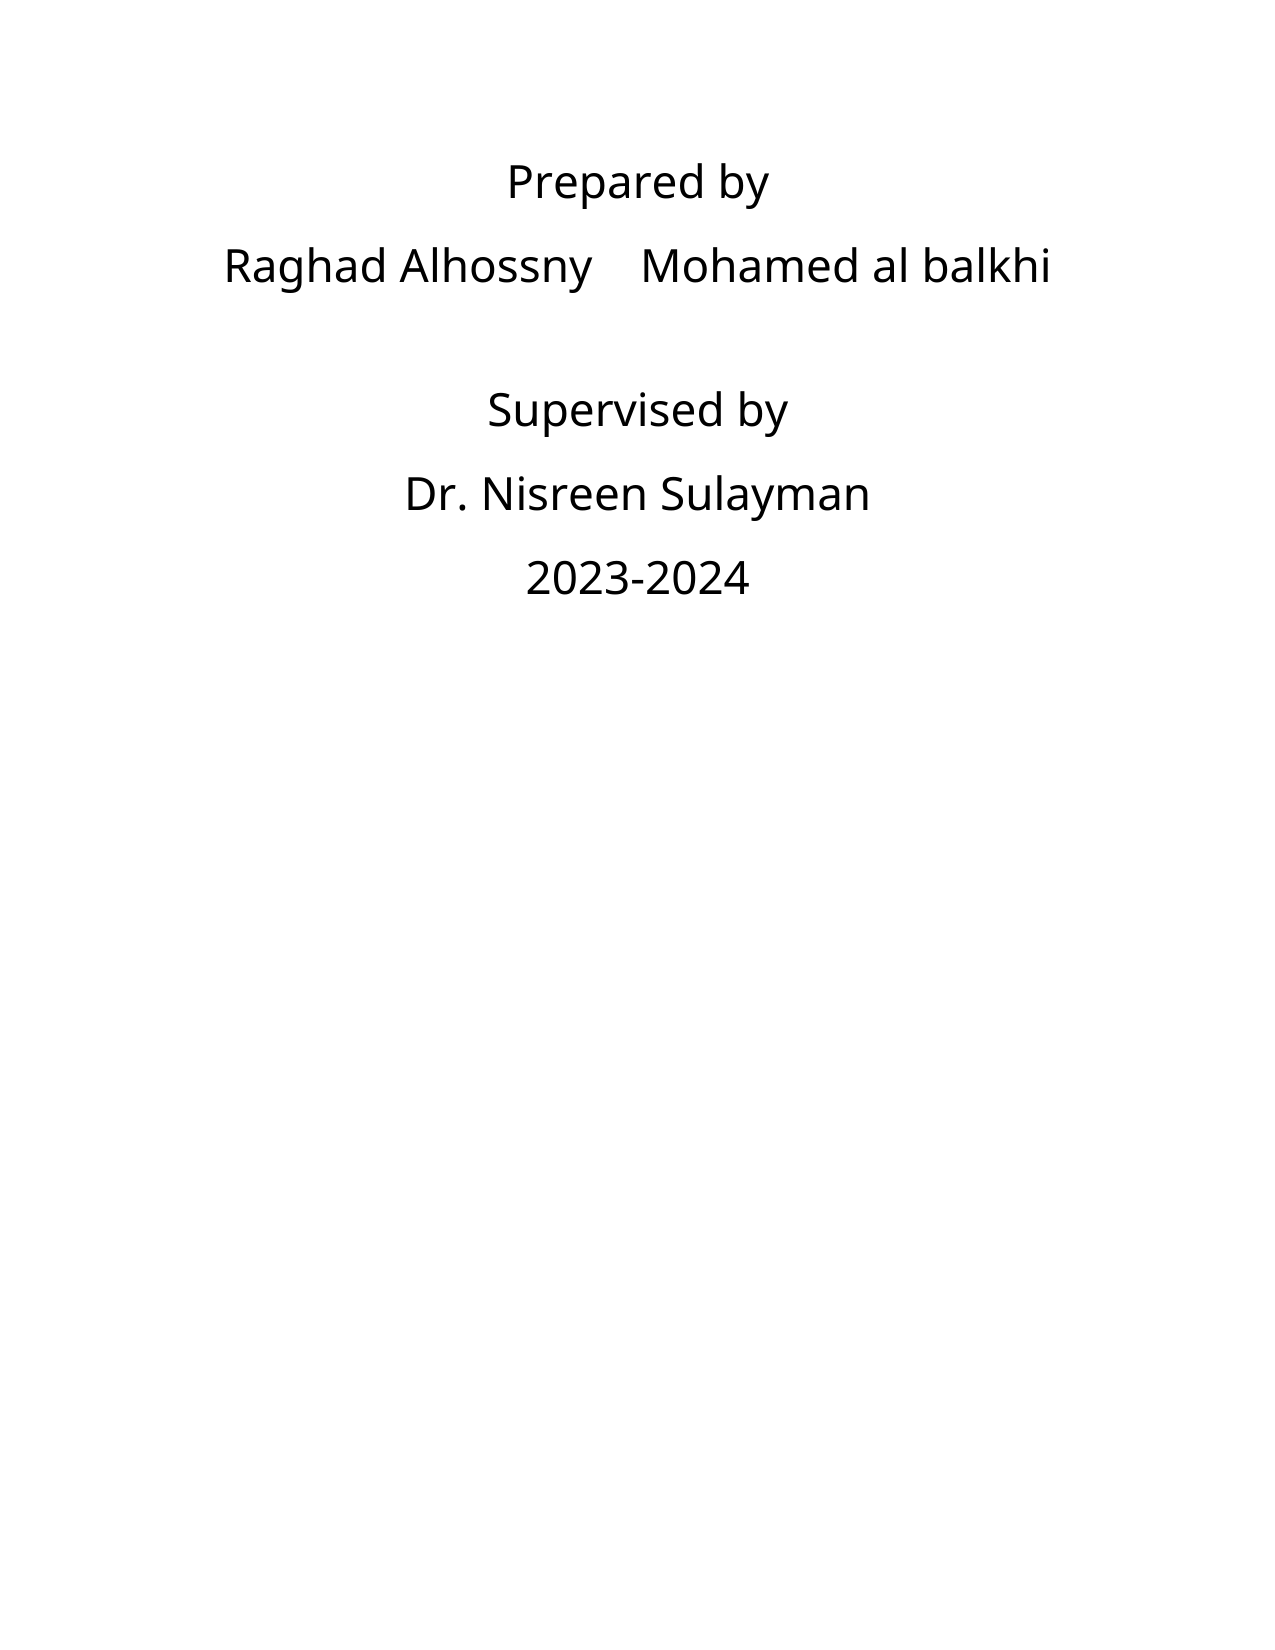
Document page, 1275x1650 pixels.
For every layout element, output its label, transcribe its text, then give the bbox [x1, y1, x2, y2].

text Dr. Nisreen Sulayman [187, 461, 1087, 524]
text Raghad Alhossny Mohamed al balkhi [187, 234, 1087, 296]
text 2023-2024 [187, 545, 1087, 608]
text Supervised by [187, 377, 1087, 440]
text Prepared by [187, 150, 1087, 212]
